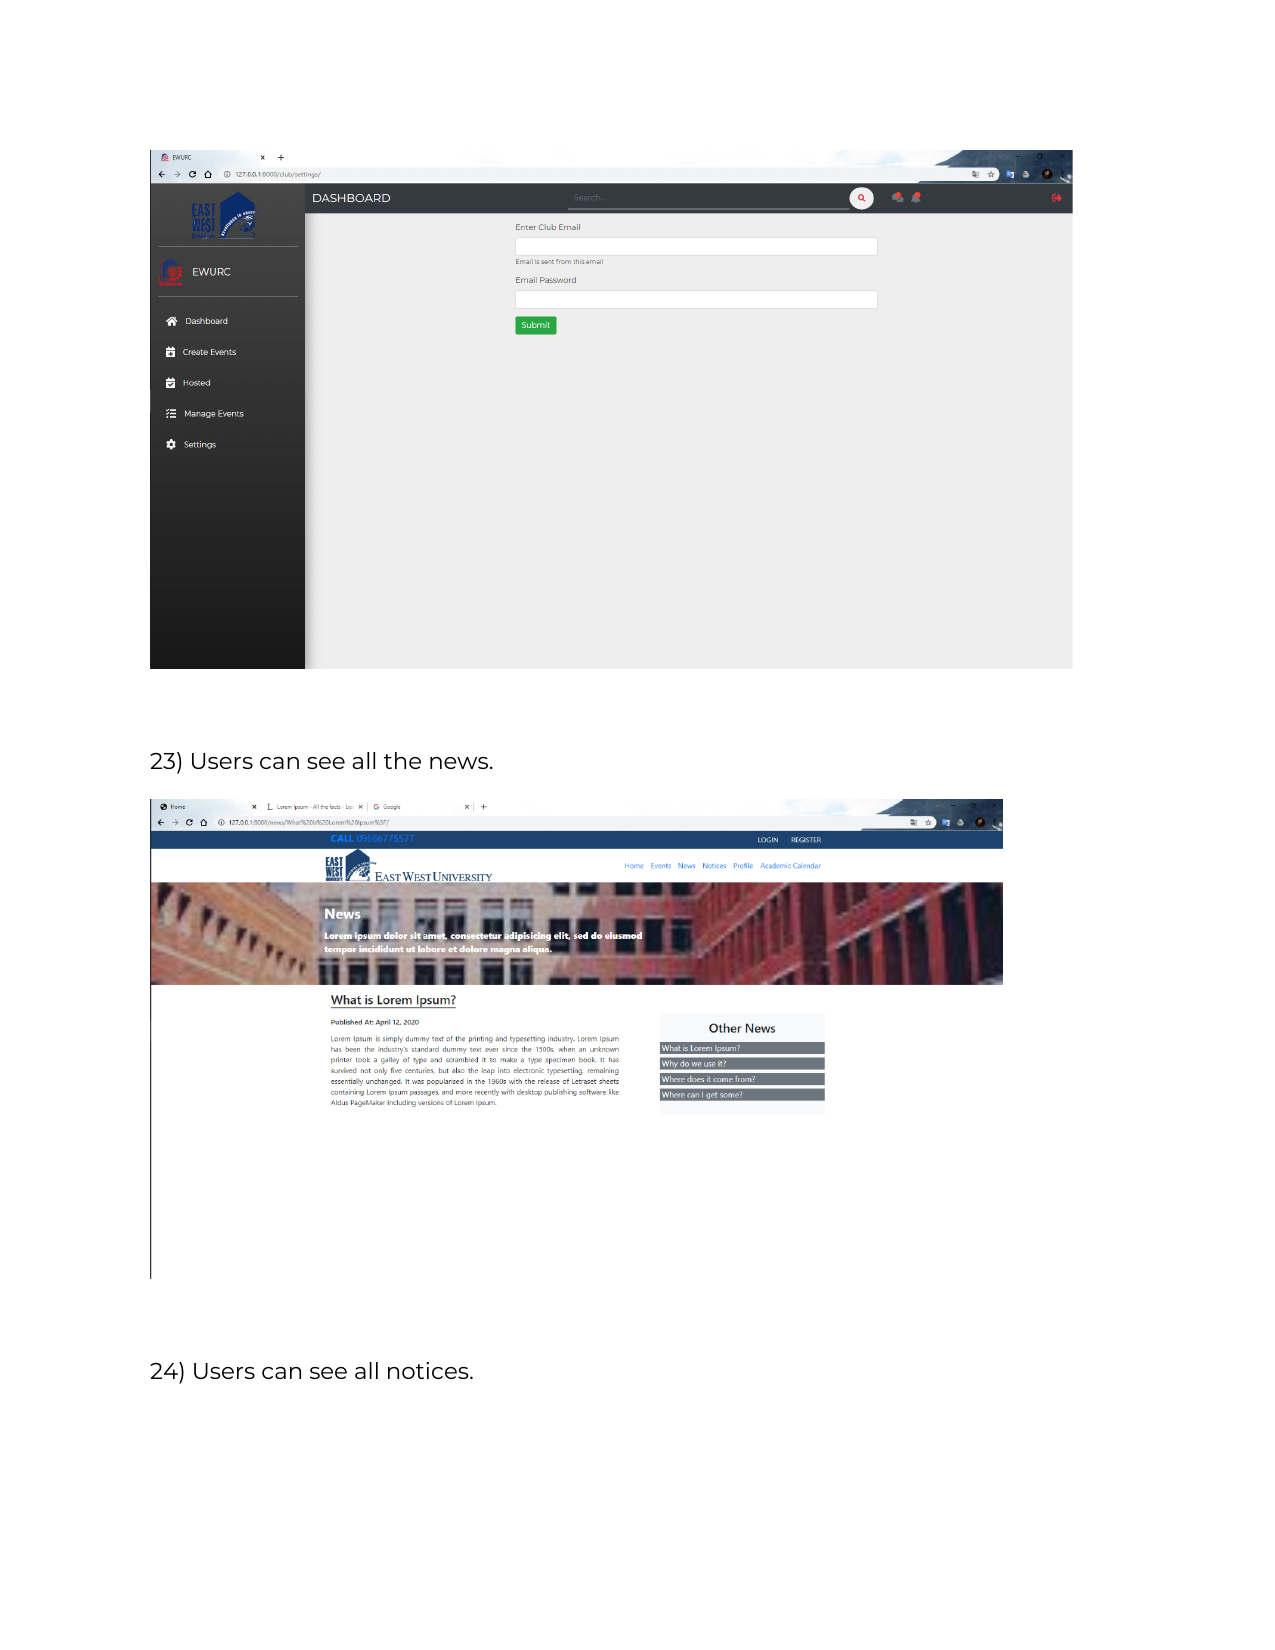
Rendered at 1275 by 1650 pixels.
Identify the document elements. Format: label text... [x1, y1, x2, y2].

text 24) Users can see all notices. [150, 1357, 1125, 1385]
picture [150, 799, 1003, 1279]
text 23) Users can see all the news. [150, 747, 1125, 775]
picture [150, 150, 1073, 669]
